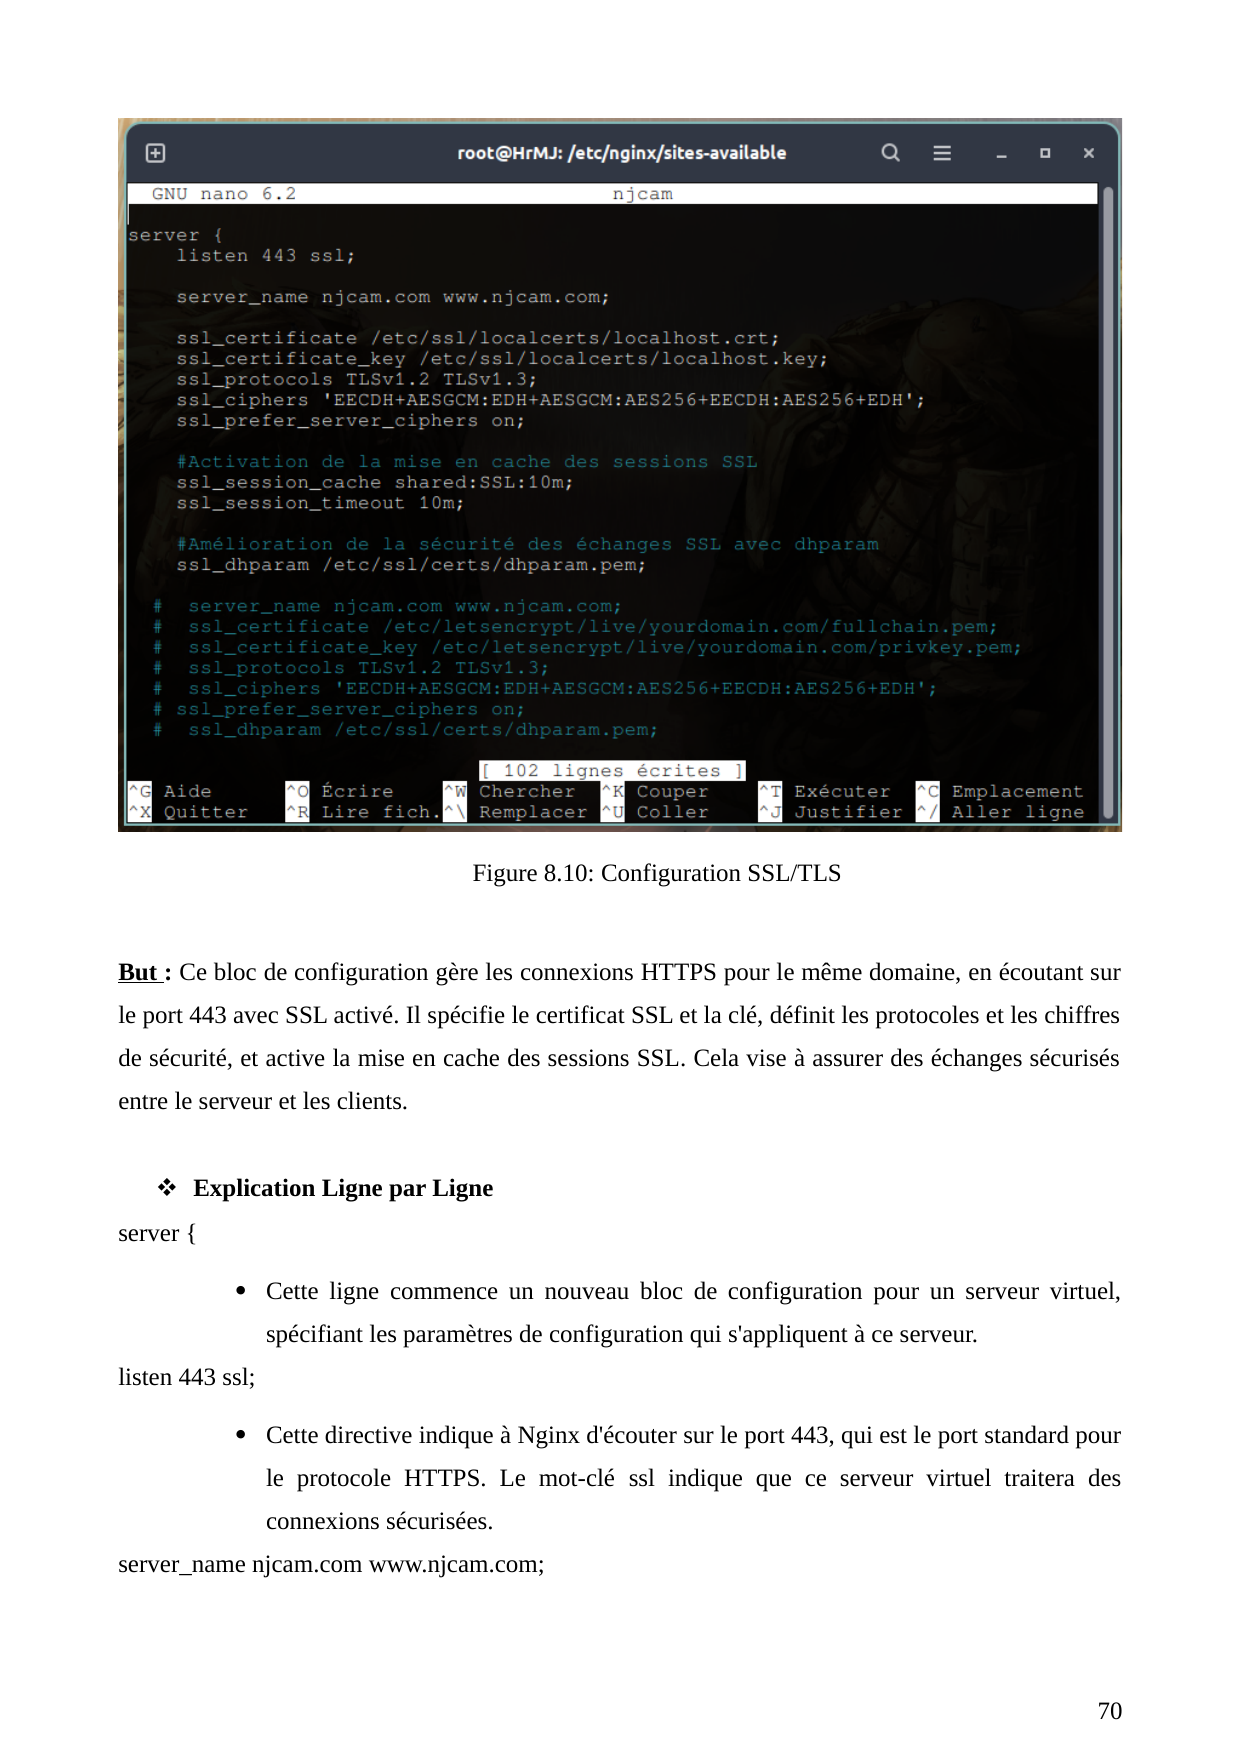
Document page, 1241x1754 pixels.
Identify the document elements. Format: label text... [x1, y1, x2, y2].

list Cette ligne commence un nouveau bloc de configuration pour un serveur virtuel, spécifiant les paramètres de configuration qui s'appliquent à ce serveur. [236, 1276, 1122, 1348]
text But : Ce bloc de configuration gère les connexions HTTPS pour le même domaine, en écoutant sur le port 443 avec SSL activé. Il spécifie le certificat SSL et la clé, définit les protocoles et les chiffres de sécurité, et active la mise en cache des sessions SSL. Cela vise à assurer des échanges sécurisés entre le serveur et les clients. [118, 957, 1122, 1115]
text listen 443 ssl; [118, 1362, 1122, 1391]
list Explication Ligne par Ligne [156, 1173, 1122, 1201]
text server { [118, 1218, 1122, 1247]
picture [118, 118, 1123, 832]
text server_name njcam.com www.njcam.com; [118, 1549, 1122, 1578]
text Figure 8.10: Configuration SSL/TLS [118, 832, 1122, 887]
list Cette directive indique à Nginx d'écouter sur le port 443, qui est le port standard pour le protocole HTTPS. Le mot-clé ssl indique que ce serveur virtuel traitera des connexions sécurisées. [236, 1420, 1122, 1535]
